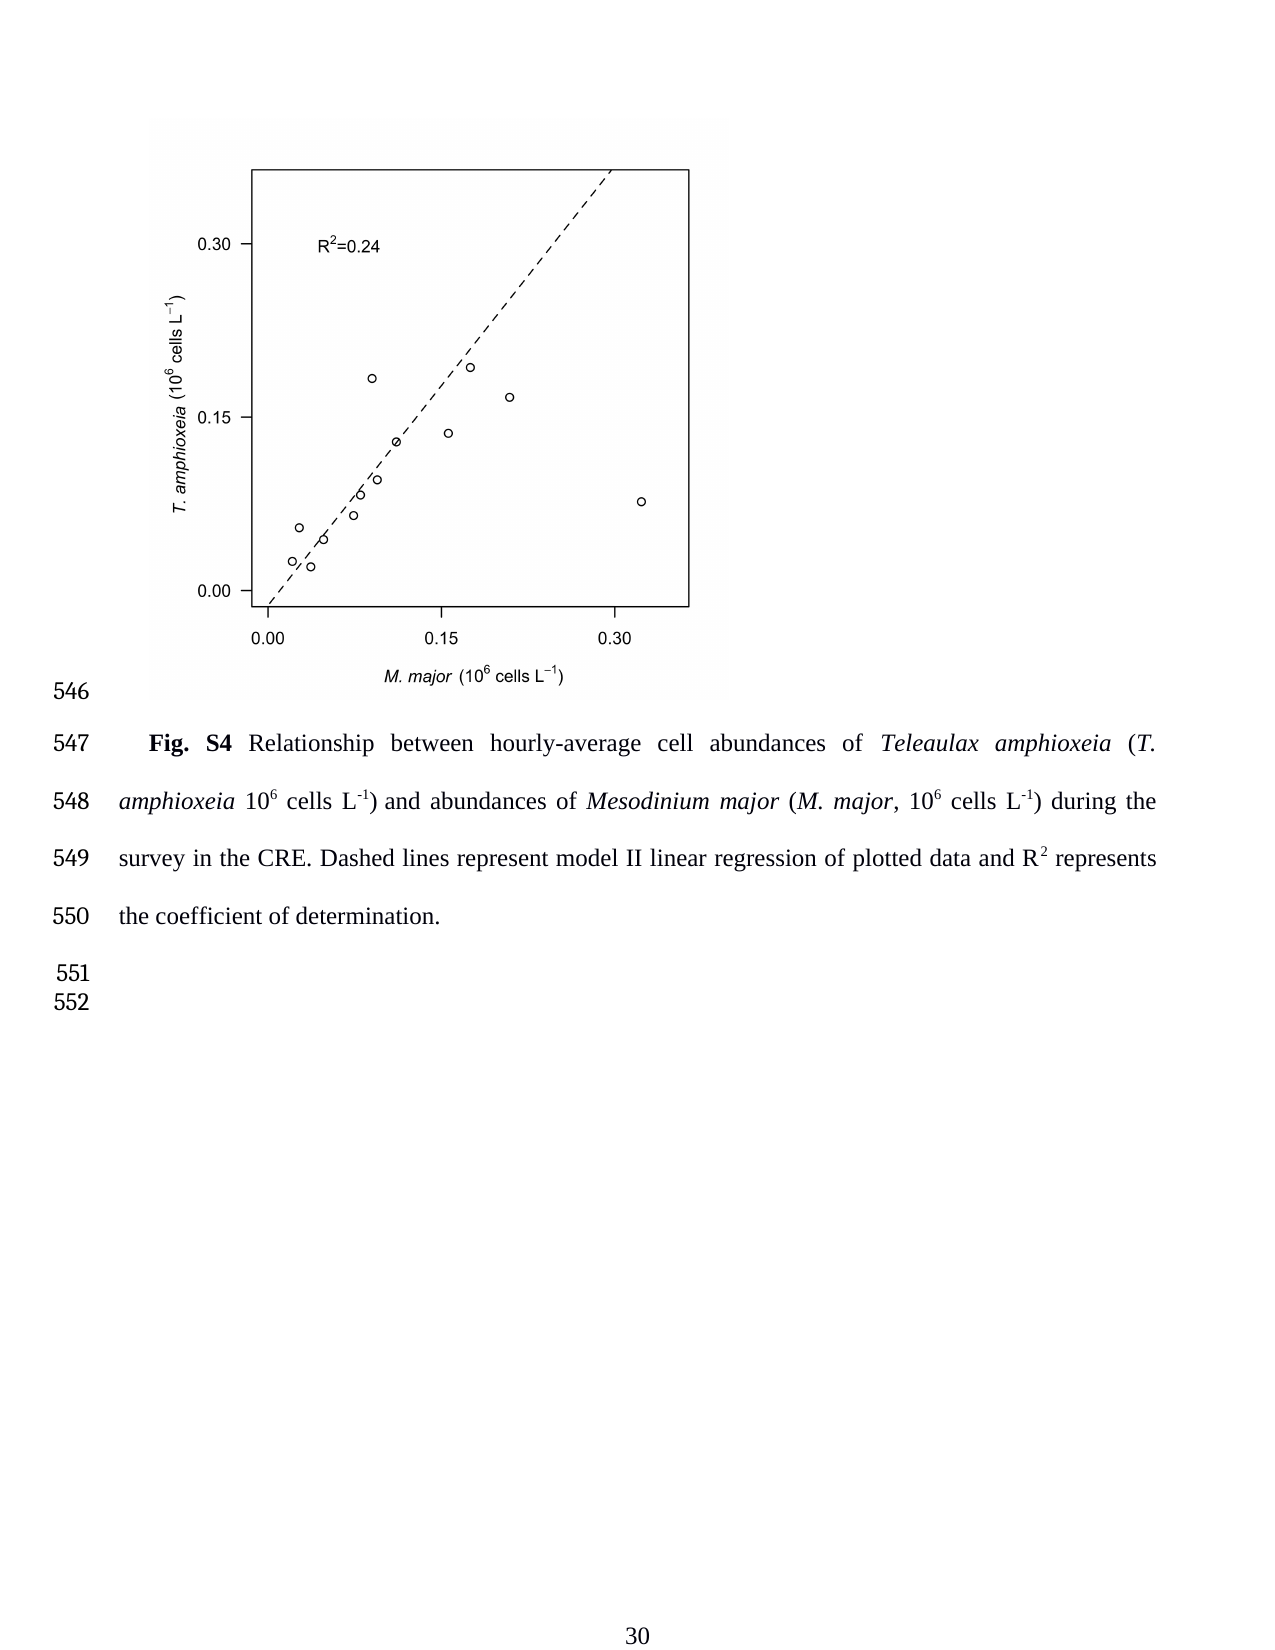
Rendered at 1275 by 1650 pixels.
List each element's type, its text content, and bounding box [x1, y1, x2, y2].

text Fig. S4 Relationship between hourly-average cell abundances of Teleaulax amphioxeia (T. amphioxeia 106 cells L-1) and abundances of Mesodinium major (M. major, 106 cells L-1) during the survey in the CRE. Dashed lines represent model II linear regression of plotted data and R2 represents the coefficient of determination. [118, 728, 1156, 929]
picture [148, 118, 730, 700]
